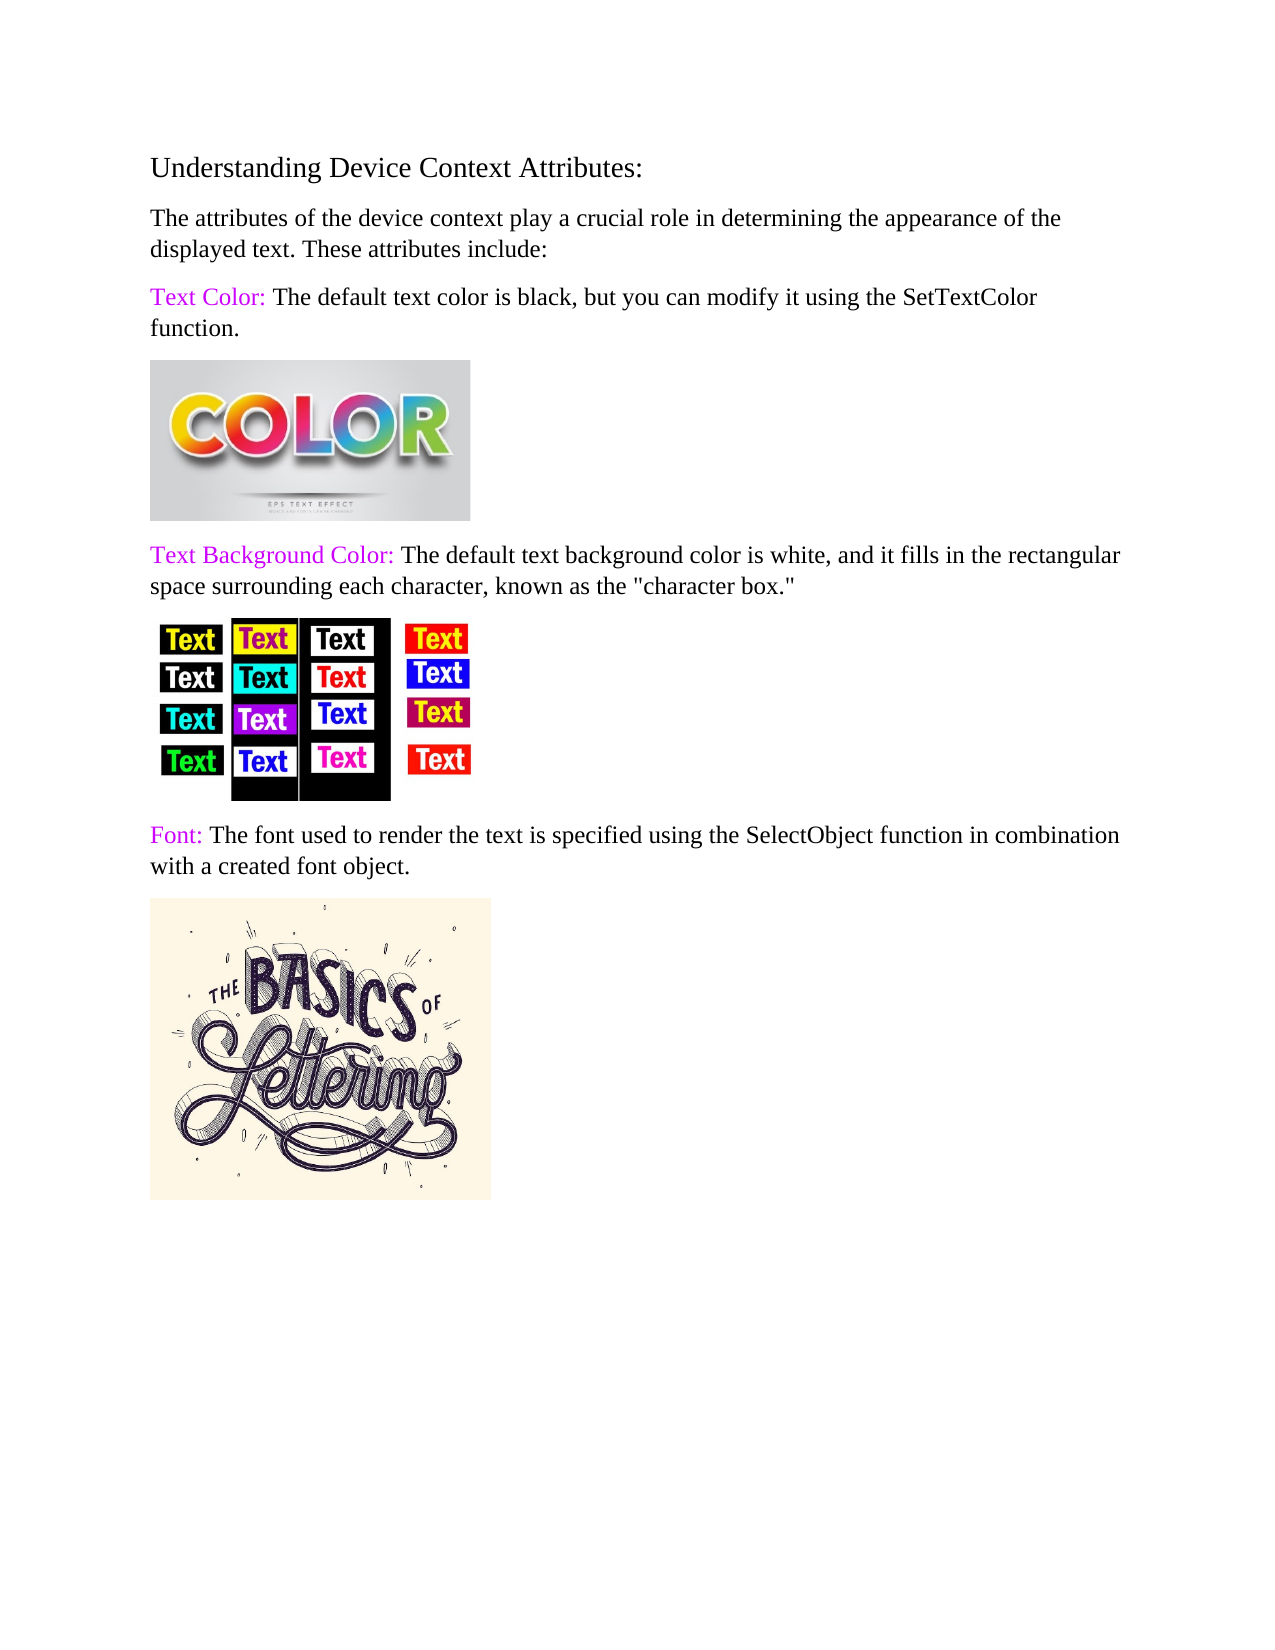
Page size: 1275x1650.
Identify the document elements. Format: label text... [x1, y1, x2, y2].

text Understanding Device Context Attributes: [150, 150, 1125, 183]
picture [150, 618, 473, 801]
picture [150, 360, 471, 521]
picture [150, 898, 491, 1200]
text The attributes of the device context play a crucial role in determining the appearance of the displayed text. These attributes include: [150, 203, 1125, 263]
text Text Color: The default text color is black, but you can modify it using the SetTextColor function. [150, 282, 1125, 341]
text Font: The font used to render the text is specified using the SelectObject function in combination with a created font object. [150, 820, 1125, 879]
text Text Background Color: The default text background color is white, and it fills in the rectangular space surrounding each character, known as the "character box." [150, 540, 1125, 599]
